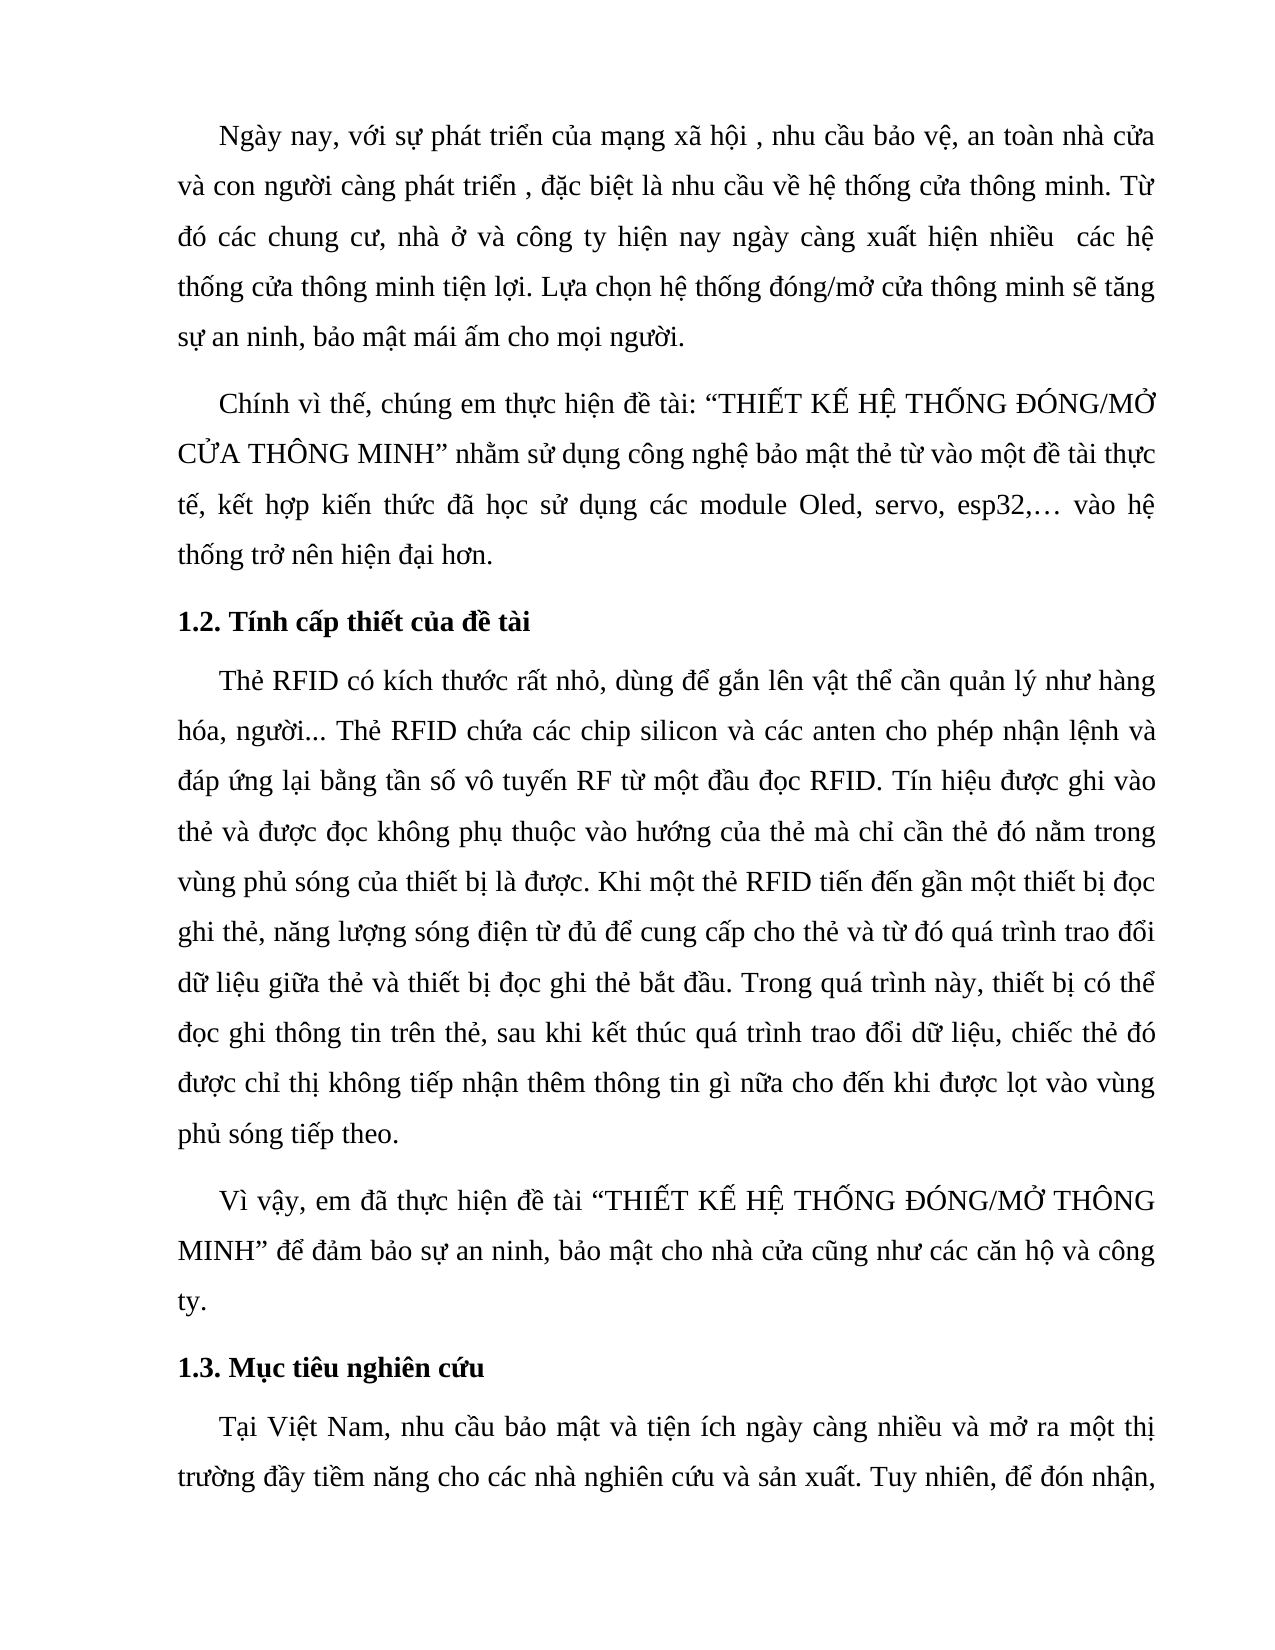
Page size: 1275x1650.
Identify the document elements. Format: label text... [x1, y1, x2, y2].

text Vì vậy, em đã thực hiện đề tài “THIẾT KẾ HỆ THỐNG ĐÓNG/MỞ THÔNG MINH” để đảm bảo sự an ninh, bảo mật cho nhà cửa cũng như các căn hộ và công ty. [177, 1183, 1157, 1317]
subtitle 1.2. Tính cấp thiết của đề tài [177, 604, 1157, 638]
text Chính vì thế, chúng em thực hiện đề tài: “THIẾT KẾ HỆ THỐNG ĐÓNG/MỞ CỬA THÔNG MINH” nhằm sử dụng công nghệ bảo mật thẻ từ vào một đề tài thực tế, kết hợp kiến thức đã học sử dụng các module Oled, servo, esp32,… vào hệ thống trở nên hiện đại hơn. [177, 386, 1157, 571]
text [177, 1409, 1157, 1493]
text Thẻ RFID có kích thước rất nhỏ, dùng để gắn lên vật thể cần quản lý như hàng hóa, người... Thẻ RFID chứa các chip silicon và các anten cho phép nhận lệnh và đáp ứng lại bằng tần số vô tuyến RF từ một đầu đọc RFID. Tín hiệu được ghi vào thẻ và được đọc không phụ thuộc vào hướng của thẻ mà chỉ cần thẻ đó nằm trong vùng phủ sóng của thiết bị là được. Khi một thẻ RFID tiến đến gần một thiết bị đọc ghi thẻ, năng lượng sóng điện từ đủ để cung cấp cho thẻ và từ đó quá trình trao đổi dữ liệu giữa thẻ và thiết bị đọc ghi thẻ bắt đầu. Trong quá trình này, thiết bị có thể đọc ghi thông tin trên thẻ, sau khi kết thúc quá trình trao đổi dữ liệu, chiếc thẻ đó được chỉ thị không tiếp nhận thêm thông tin gì nữa cho đến khi được lọt vào vùng phủ sóng tiếp theo. [177, 663, 1157, 1149]
text Ngày nay, với sự phát triển của mạng xã hội , nhu cầu bảo vệ, an toàn nhà cửa và con người càng phát triển , đặc biệt là nhu cầu về hệ thống cửa thông minh. Từ đó các chung cư, nhà ở và công ty hiện nay ngày càng xuất hiện nhiều các hệ thống cửa thông minh tiện lợi. Lựa chọn hệ thống đóng/mở cửa thông minh sẽ tăng sự an ninh, bảo mật mái ấm cho mọi người. [177, 118, 1157, 353]
subtitle 1.3. Mục tiêu nghiên cứu [177, 1350, 1157, 1384]
